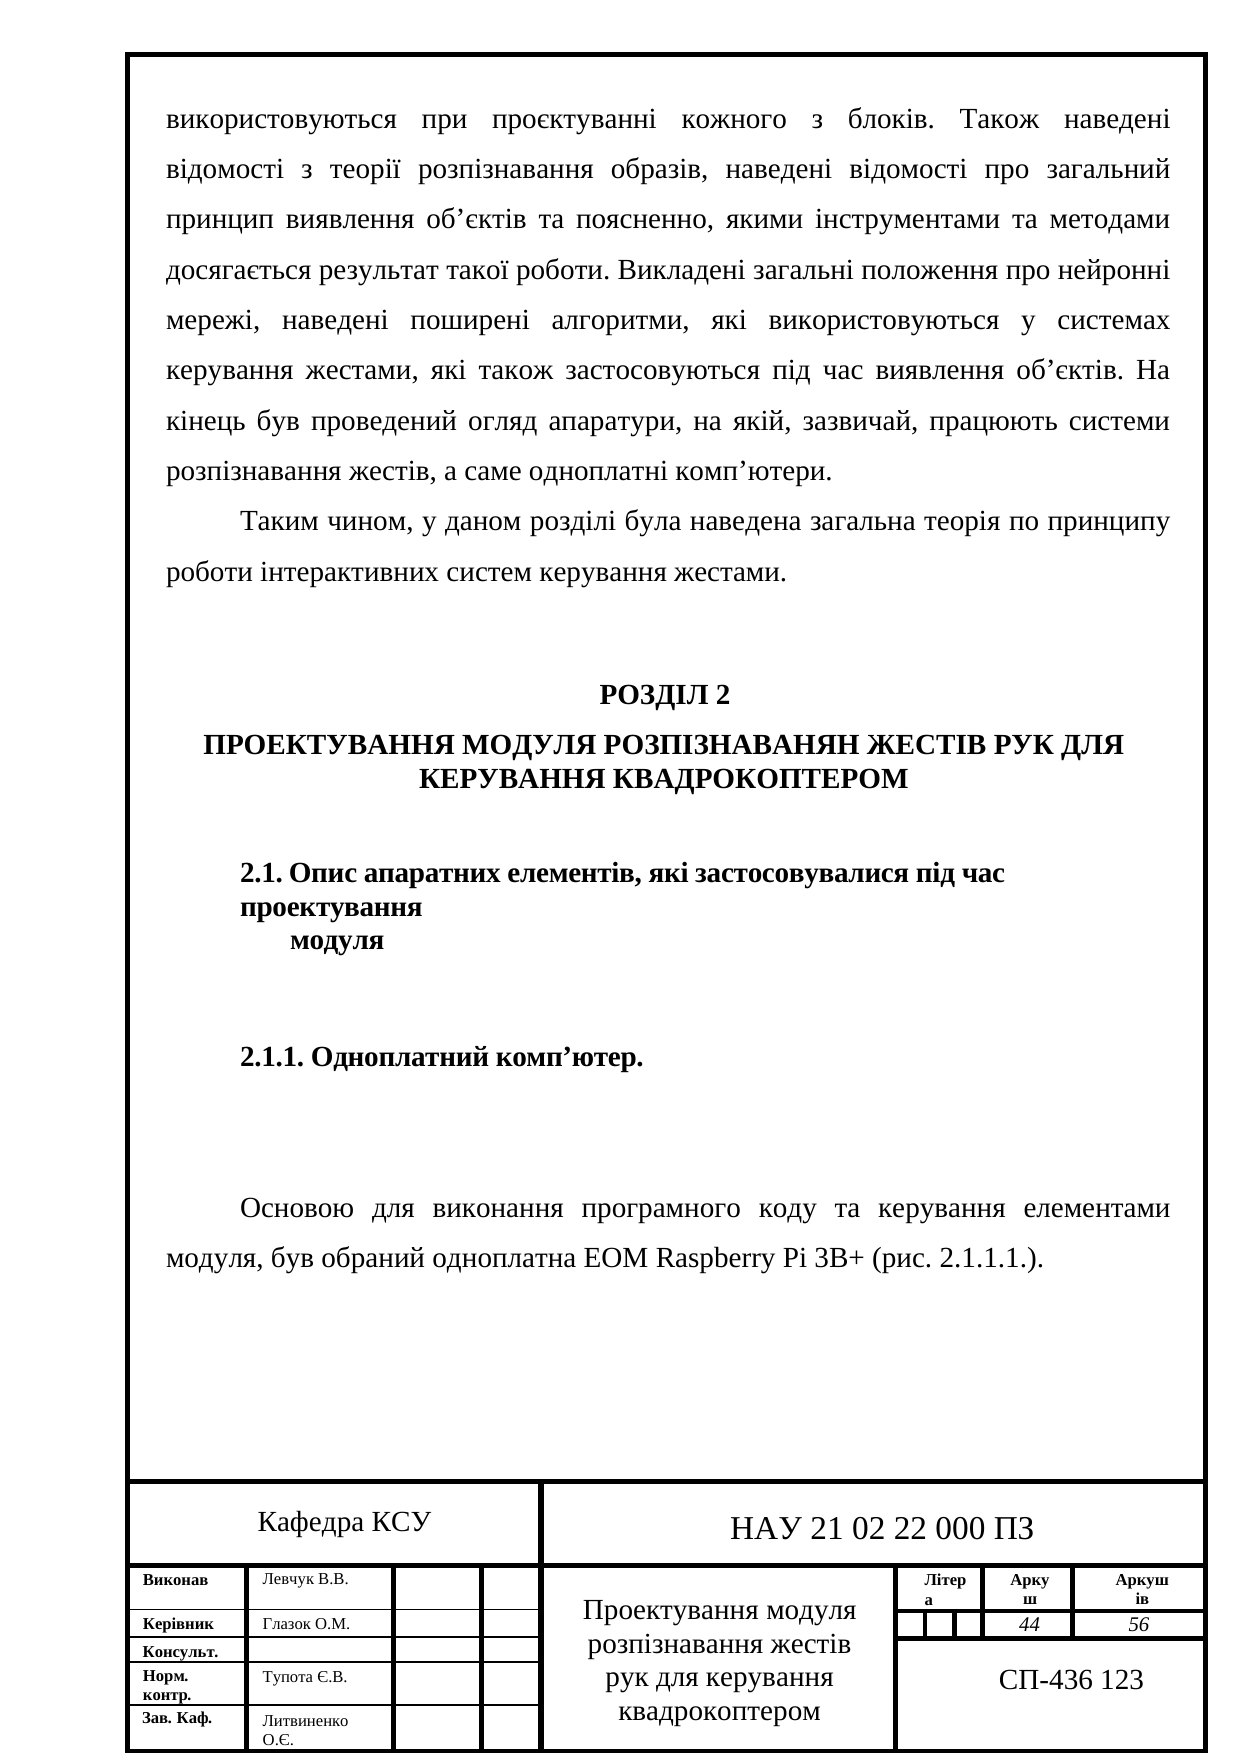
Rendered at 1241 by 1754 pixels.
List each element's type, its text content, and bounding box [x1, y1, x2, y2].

table_cell Аркушів [1075, 1568, 1203, 1608]
table_cell [484, 1706, 538, 1749]
table_cell Тупота Є.В. [249, 1663, 391, 1704]
table_cell 44 [985, 1613, 1070, 1636]
table_cell [927, 1613, 952, 1636]
table_cell Аркуш [985, 1568, 1070, 1608]
table_cell Литвиненко О.Є. [249, 1706, 391, 1749]
table_cell [396, 1706, 479, 1749]
table_cell [484, 1568, 538, 1608]
table_cell Норм. контр. [130, 1663, 244, 1704]
table_cell НАУ 21 02 22 000 ПЗ [544, 1484, 1203, 1563]
table_cell Кафедра КСУ [130, 1484, 538, 1563]
table_cell [898, 1613, 923, 1636]
table_cell СП-436 123 [898, 1641, 1203, 1749]
table_cell [484, 1663, 538, 1704]
table_cell [484, 1638, 538, 1661]
table_cell [249, 1638, 391, 1661]
table_cell Керівник [130, 1610, 244, 1636]
table_header використовуються при проєктуванні кожного з блоків. Також наведені відомості з теорії розпізнавання образів, наведені відомості про загальний принцип виявлення об’єктів та поясненно, якими інструментами та методами досягається результат такої роботи. Викладені загальні положення про нейронні мережі, наведені поширені алгоритми, які використовуються у системах керування жестами, які також застосовуються під час виявлення об’єктів. На кінець був проведений огляд апаратури, на якій, зазвичай, працюють системи розпізнавання жестів, а саме одноплатні комп’ютери. Таким чином, у даном розділі була наведена загальна теорія по принципу роботи інтерактивних систем керування жестами. РОЗДІЛ 2 ПРОЕКТУВАННЯ МОДУЛЯ РОЗПІЗНАВАНЯН ЖЕСТІВ РУК ДЛЯ КЕРУВАННЯ КВАДРОКОПТЕРОМ 2.1. Опис апаратних елементів, які застосовувалися під час проектування модуля 2.1.1. Одноплатний комп’ютер. Основою для виконання програмного коду та керування елементами модуля, був обраний одноплатна ЕОМ Raspberry Pi 3B+ (рис. 2.1.1.1.). [130, 57, 1203, 1479]
table_cell Зав. Каф. [130, 1706, 244, 1749]
table_cell Консульт. [130, 1638, 244, 1661]
table_cell [396, 1568, 479, 1608]
table_cell [396, 1663, 479, 1704]
table_cell Левчук В.В. [249, 1568, 391, 1608]
table_cell 56 [1075, 1613, 1203, 1636]
table_cell [396, 1638, 479, 1661]
table_cell [396, 1610, 479, 1636]
table_cell Виконав [130, 1568, 244, 1608]
table_cell Літера [898, 1568, 980, 1608]
table_cell [484, 1610, 538, 1636]
table_cell [957, 1613, 980, 1636]
table_cell Глазок О.М. [249, 1610, 391, 1636]
table_cell Проектування модуля розпізнавання жестів рук для керування квадрокоптером [544, 1568, 893, 1749]
